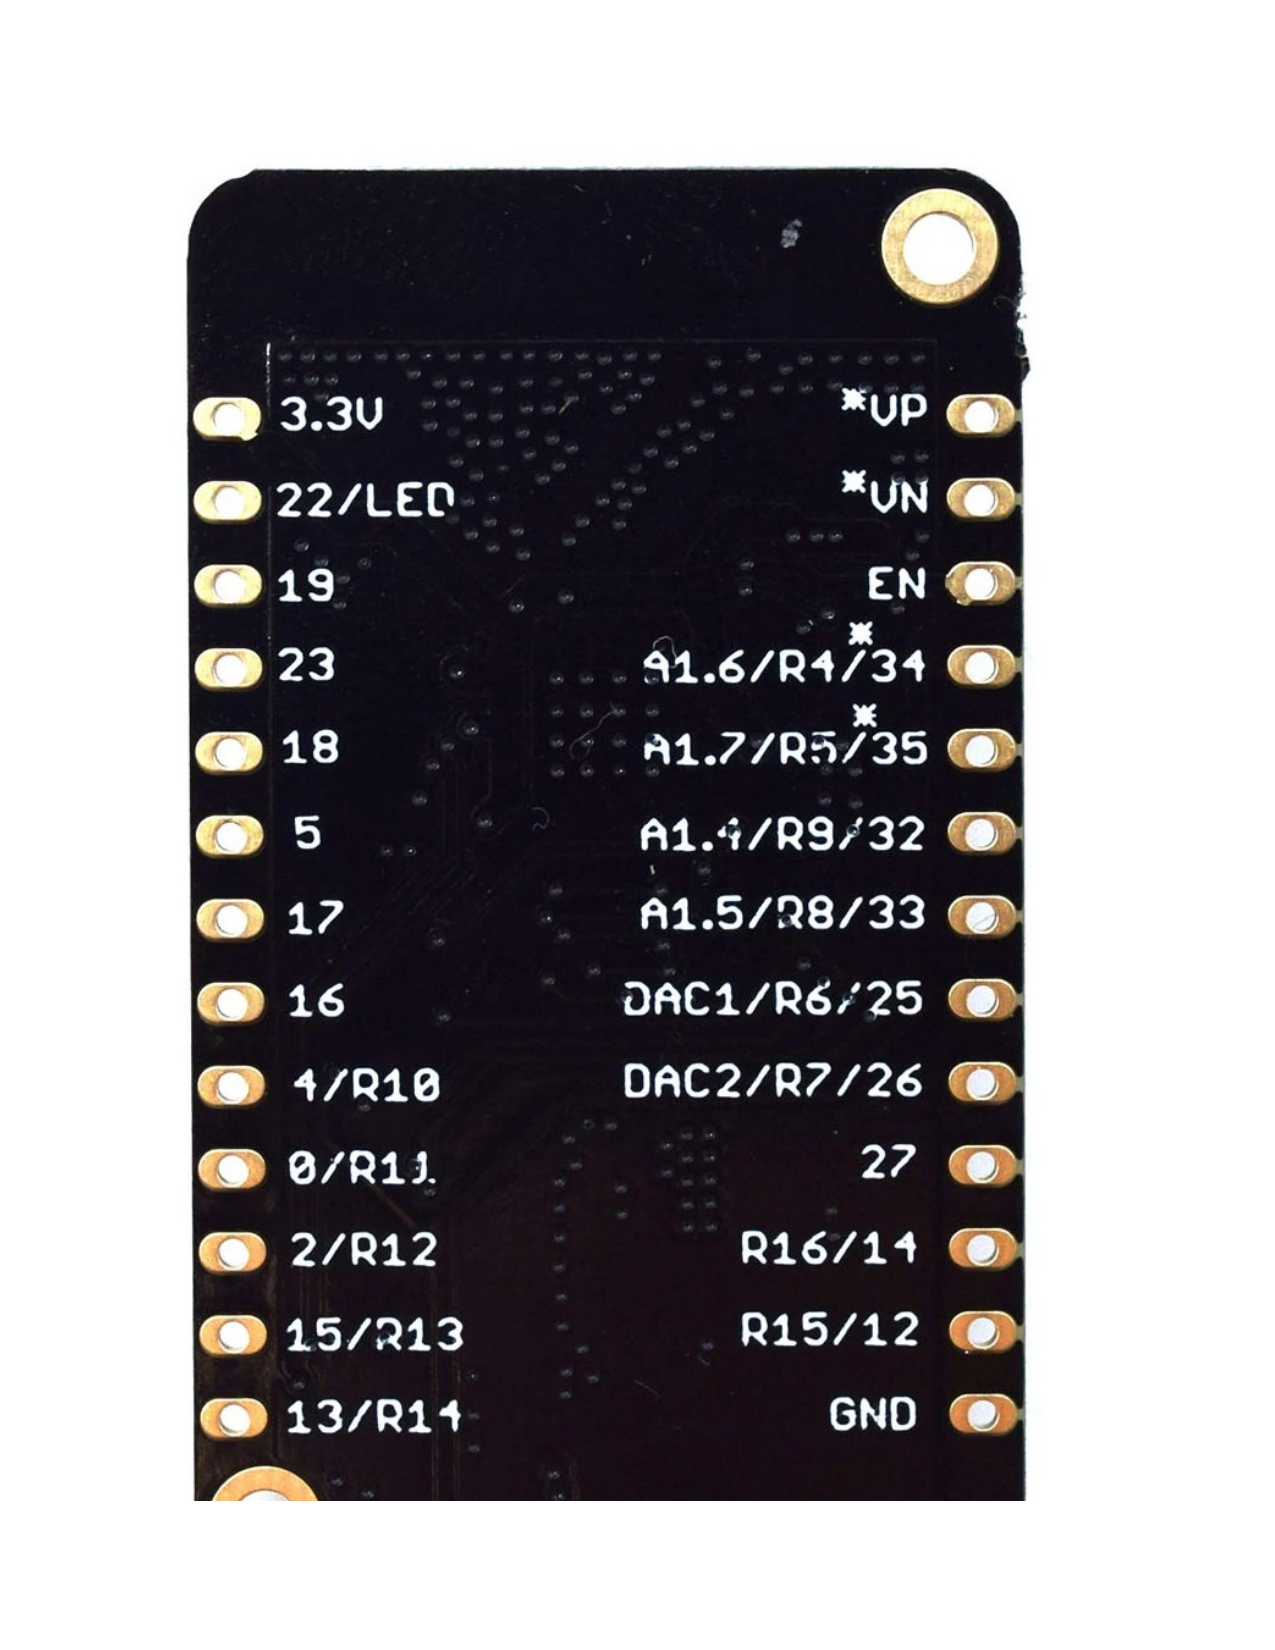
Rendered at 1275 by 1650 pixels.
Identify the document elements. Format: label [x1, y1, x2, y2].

picture [168, 150, 1044, 1501]
